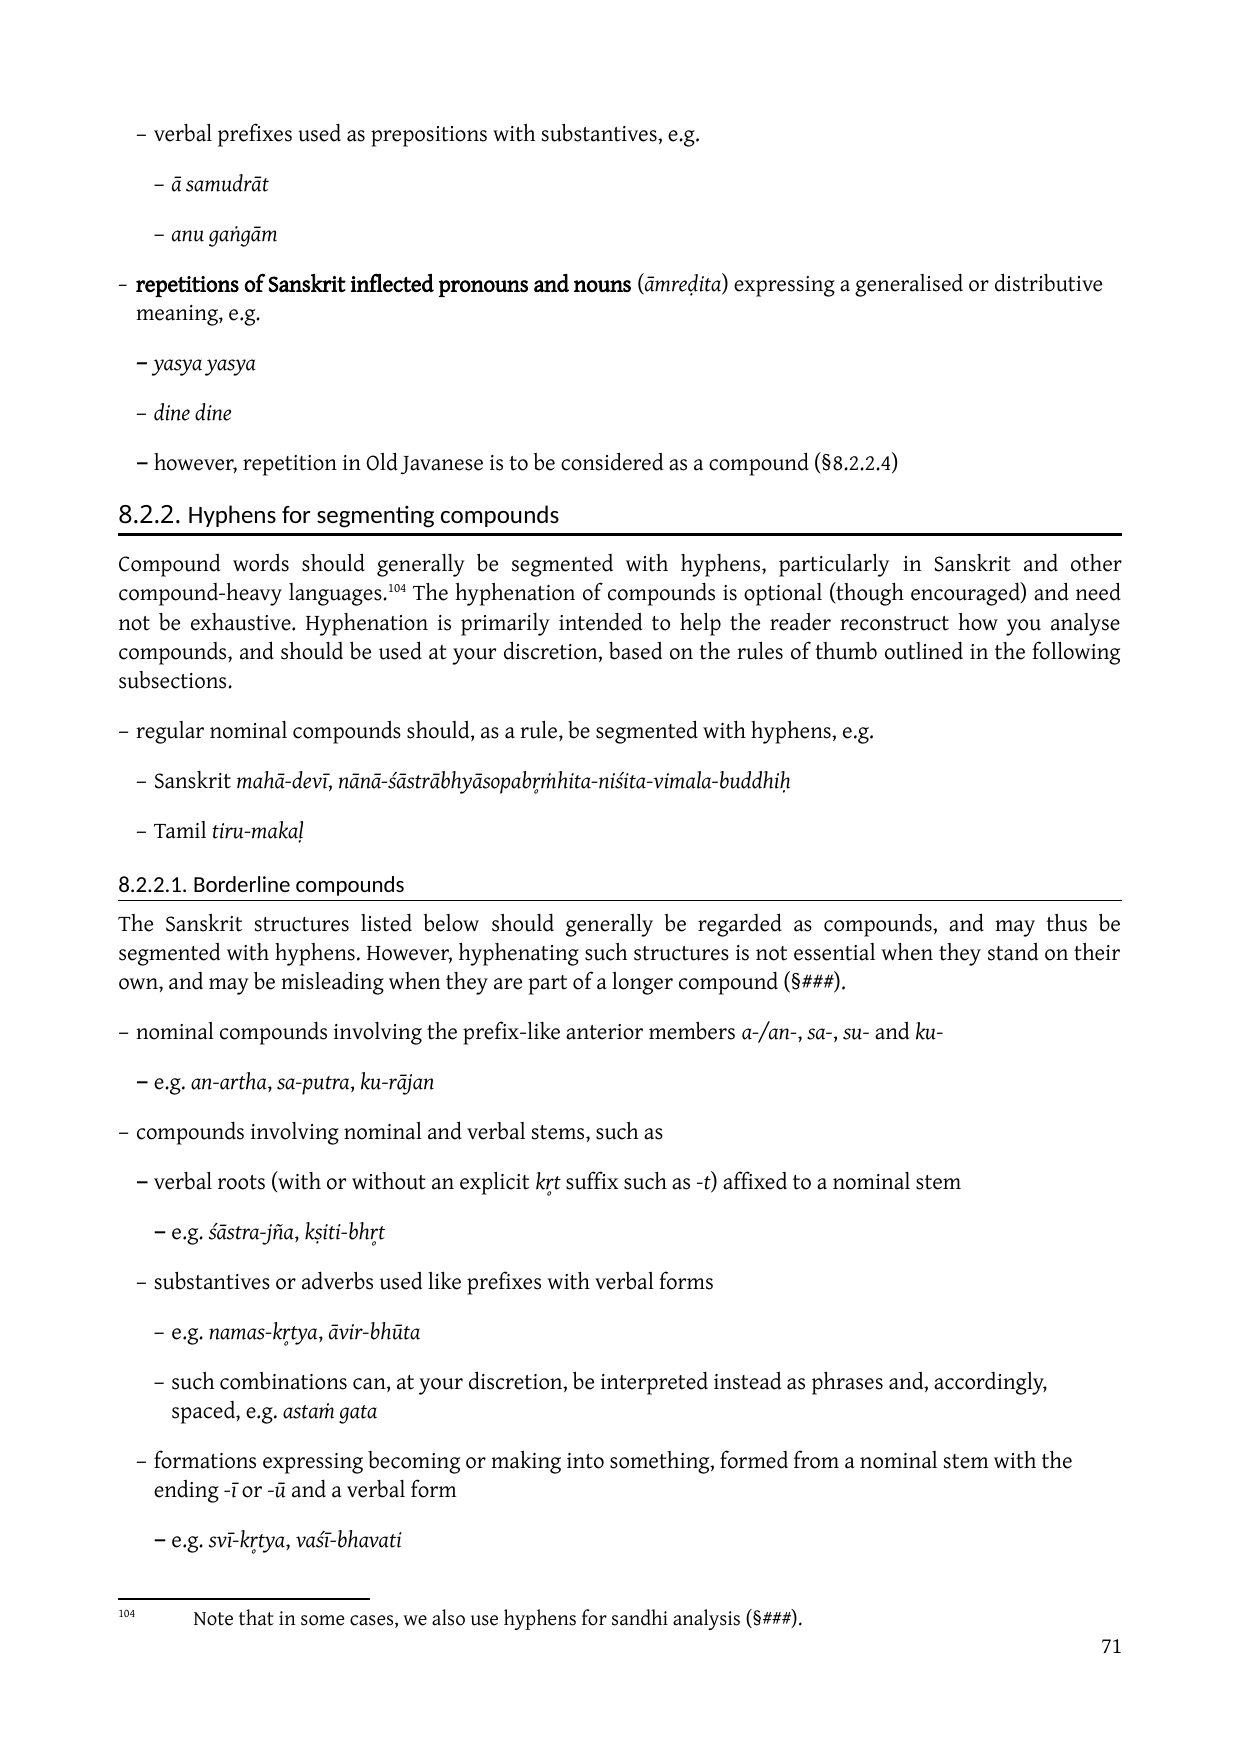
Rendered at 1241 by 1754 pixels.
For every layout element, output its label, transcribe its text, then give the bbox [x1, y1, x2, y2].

list compounds involving nominal and verbal stems, such as [118, 1116, 1122, 1145]
list Sanskrit mahā-devī, nānā-śāstrābhyāsopabr̥ṁhita-niśita-vimala-buddhiḥ [136, 765, 1122, 794]
list such combinations can, at your discretion, be interpreted instead as phrases and, accordingly, spaced, e.g. astaṁ gata [153, 1366, 1122, 1424]
list repetitions of Sanskrit inflected pronouns and nouns (āmreḍita) expressing a generalised or distributive meaning, e.g. [118, 268, 1122, 326]
subtitle Hyphens for segmenting compounds [118, 497, 1122, 533]
text Compound words should generally be segmented with hyphens, particularly in Sanskrit and other compound-heavy languages. The hyphenation of compounds is optional (though encouraged) and need not be exhaustive. Hyphenation is primarily intended to help the reader reconstruct how you analyse compounds, and should be used at your discretion, based on the rules of thumb outlined in the following subsections. [118, 548, 1122, 694]
list anu gaṅgām [153, 218, 1122, 247]
list formations expressing becoming or making into something, formed from a nominal stem with the ending -ī or -ū and a verbal form [136, 1445, 1122, 1503]
list dine dine [136, 397, 1122, 426]
list Tamil tiru-makaḷ [136, 815, 1122, 844]
list e.g. śāstra-jña, kṣiti-bhr̥t [153, 1216, 1122, 1245]
list verbal prefixes used as prepositions with substantives, e.g. [136, 118, 1122, 147]
list yasya yasya [136, 347, 1122, 376]
list e.g. namas-kr̥tya, āvir-bhūta [153, 1316, 1122, 1345]
list ā samudrāt [153, 168, 1122, 197]
list e.g. an-artha, sa-putra, ku-rājan [136, 1066, 1122, 1095]
list nominal compounds involving the prefix-like anterior members a-/an-, sa-, su- and ku- [118, 1016, 1122, 1045]
subtitle Borderline compounds [118, 869, 1122, 900]
list however, repetition in Old Javanese is to be considered as a compound (§8.2.3.4) [136, 447, 1122, 476]
list verbal roots (with or without an explicit kr̥t suffix such as -t) affixed to a nominal stem [136, 1166, 1122, 1195]
list regular nominal compounds should, as a rule, be segmented with hyphens, e.g. [118, 715, 1122, 744]
text The Sanskrit structures listed below should generally be regarded as compounds, and may thus be segmented with hyphens. However, hyphenating such structures is not essential when they stand on their own, and may be misleading when they are part of a longer compound (§###). [118, 908, 1122, 995]
list e.g. svī-kr̥tya, vaśī-bhavati [153, 1524, 1122, 1553]
list substantives or adverbs used like prefixes with verbal forms [136, 1266, 1122, 1295]
